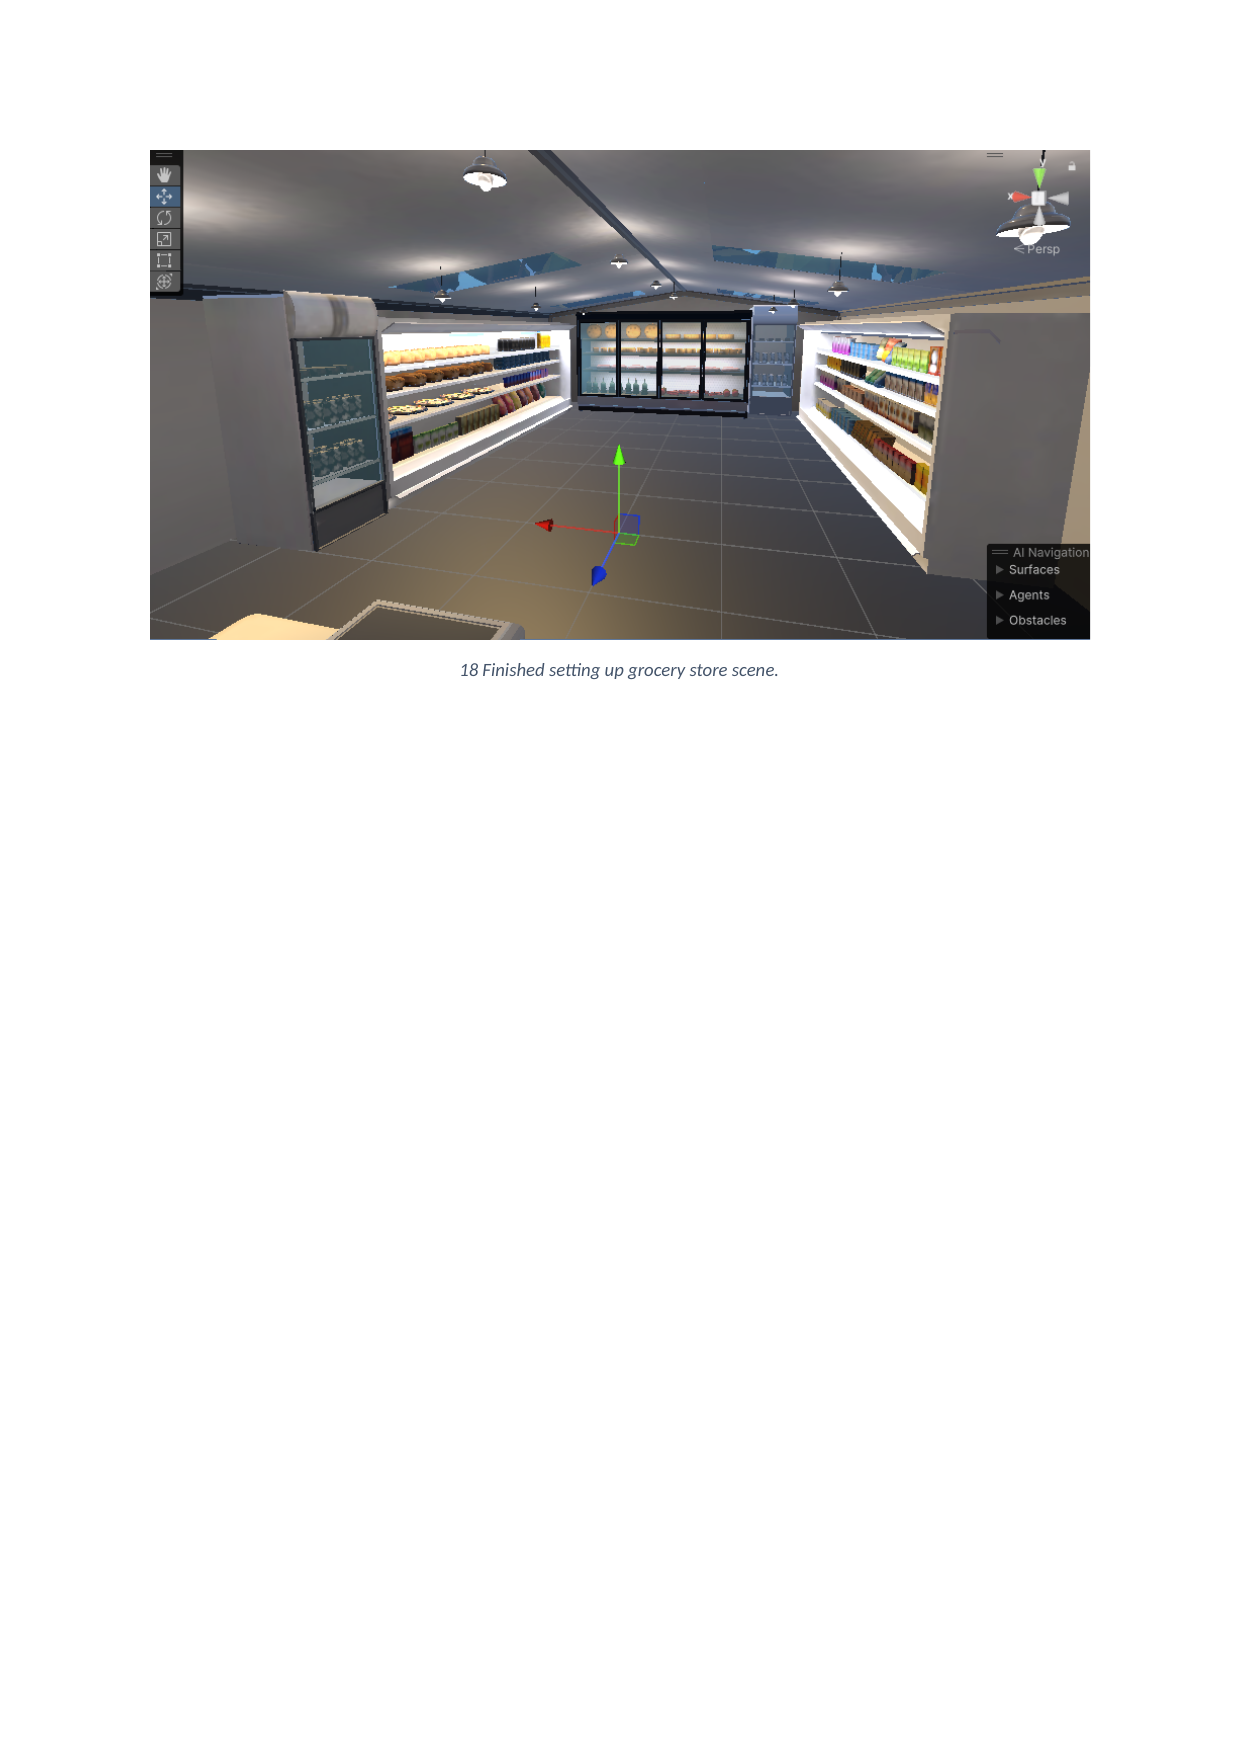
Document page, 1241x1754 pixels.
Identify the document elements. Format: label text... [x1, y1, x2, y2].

picture [150, 150, 1091, 640]
